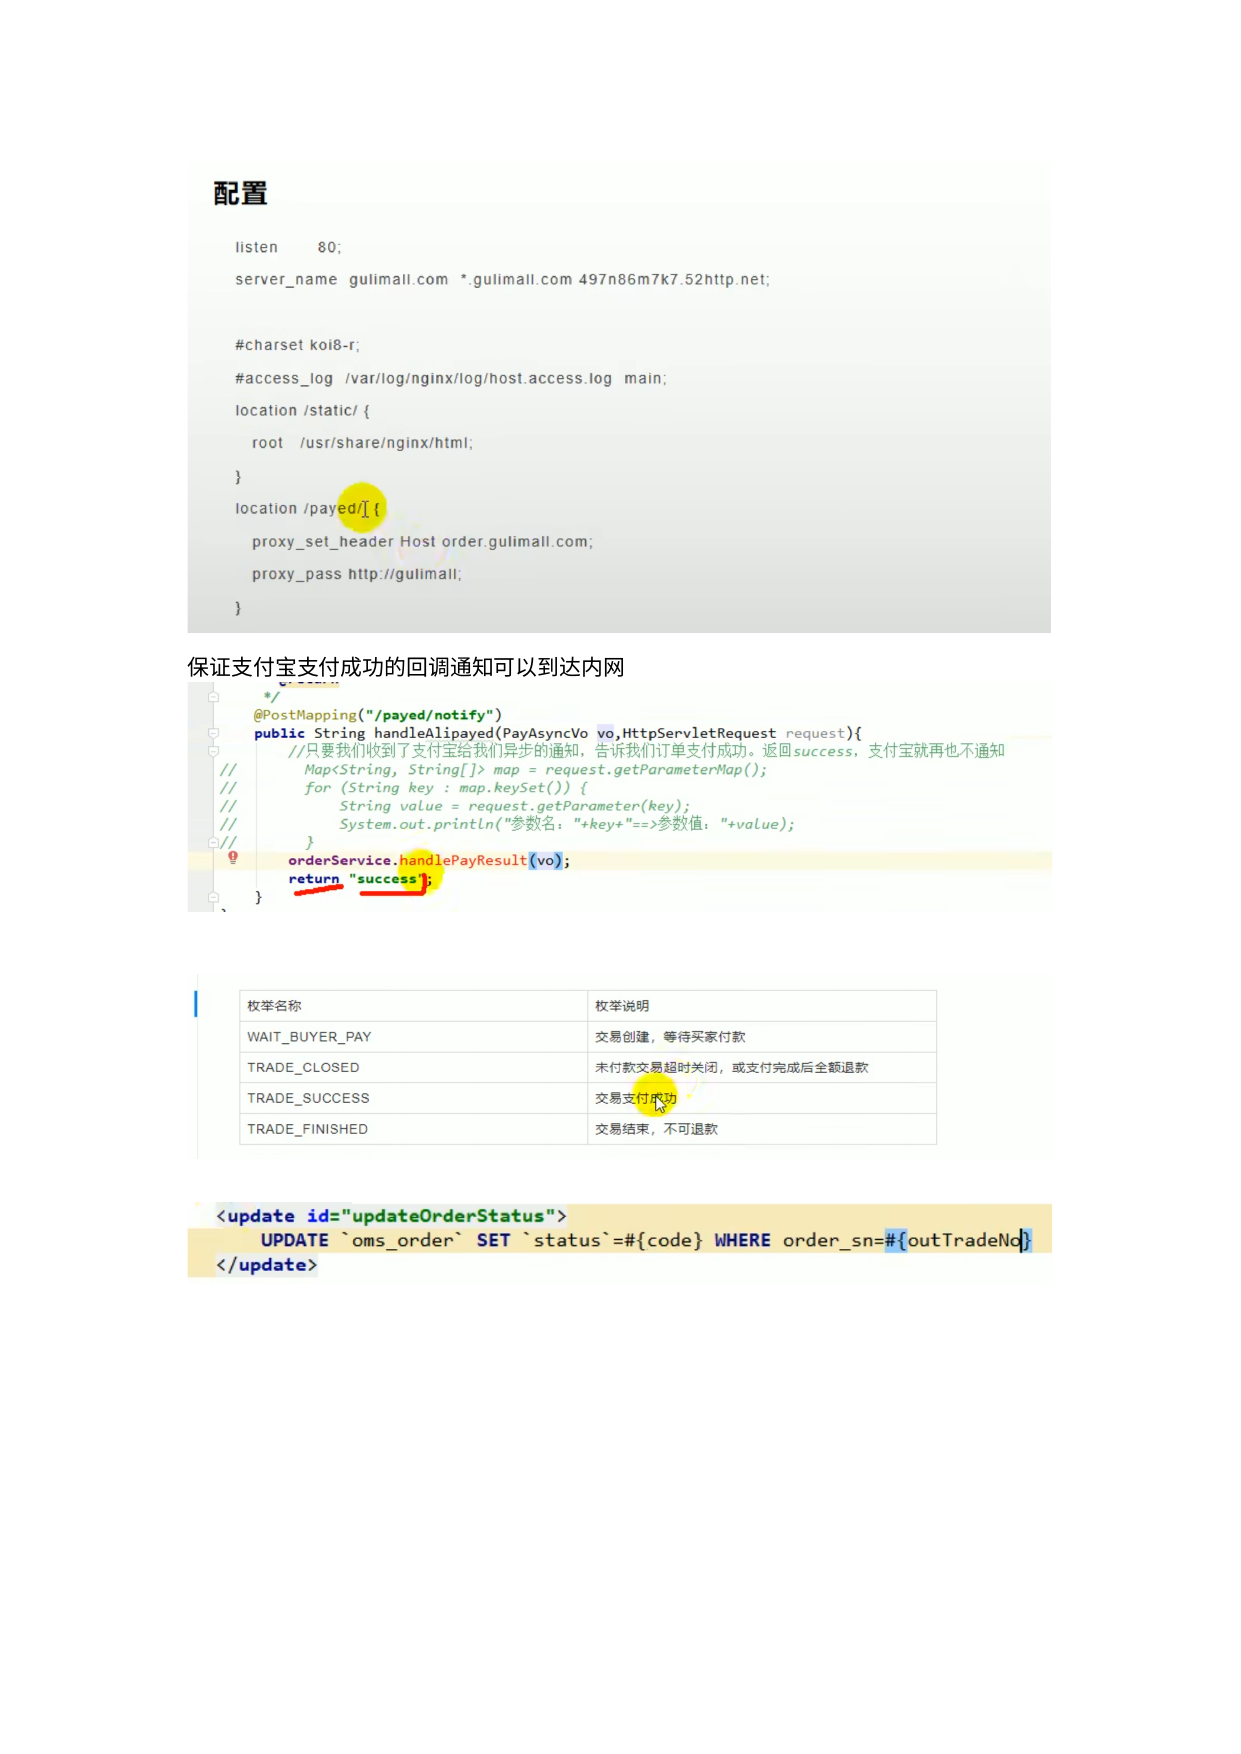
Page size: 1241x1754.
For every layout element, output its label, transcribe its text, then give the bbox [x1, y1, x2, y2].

picture [187, 162, 1051, 633]
text 保证支付宝支付成功的回调通知可以到达内网 [187, 649, 1053, 682]
picture [187, 1202, 1053, 1284]
picture [187, 974, 1052, 1159]
picture [187, 682, 1053, 912]
